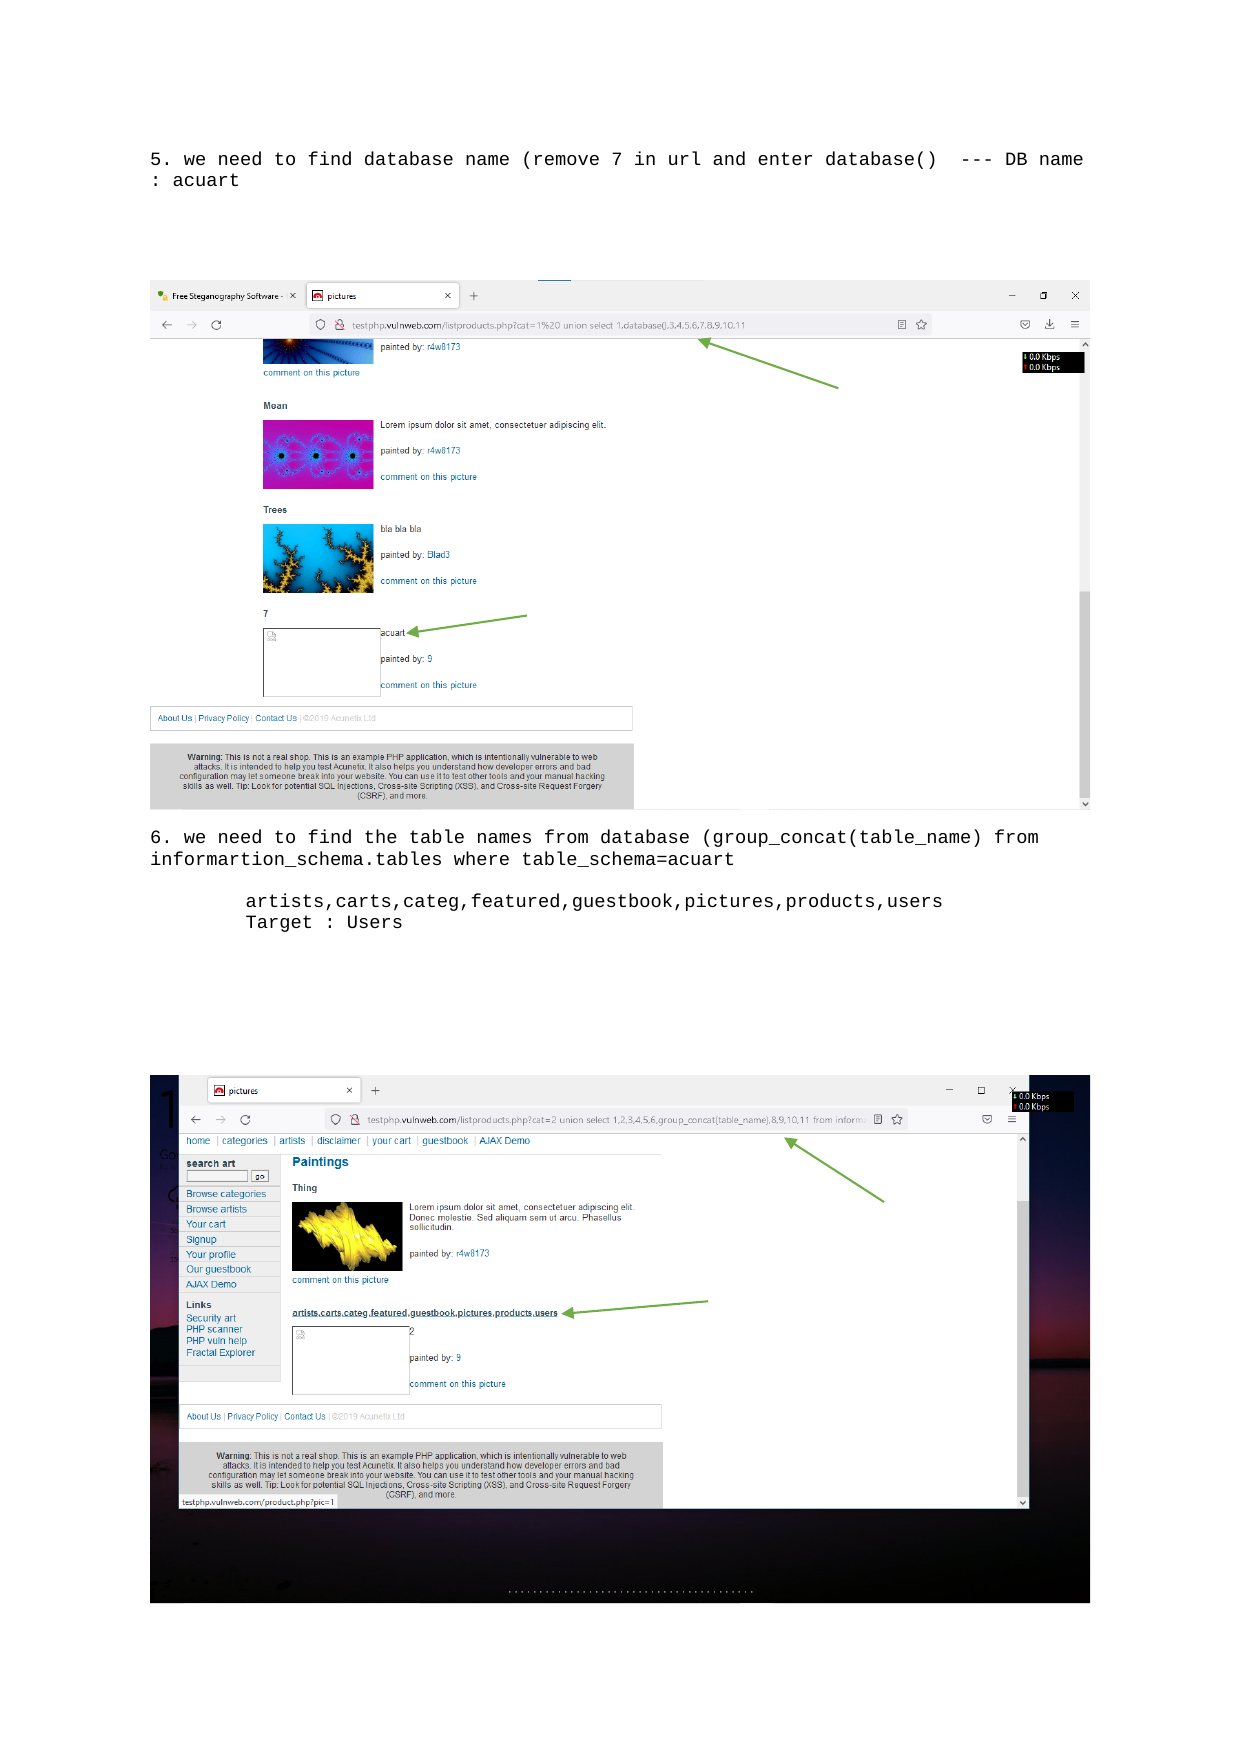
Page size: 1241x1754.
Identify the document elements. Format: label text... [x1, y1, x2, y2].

picture [150, 1075, 1091, 1604]
text artists,carts,categ,featured,guestbook,pictures,products,users [150, 892, 1090, 913]
text Target : Users [150, 913, 1090, 934]
text 6. we need to find the table names from database (group_concat(table_name) from informartion_schema.tables where table_schema=acuart [150, 828, 1090, 871]
text 5. we need to find database name (remove 7 in url and enter database() --- DB name : acuart [150, 150, 1090, 192]
picture [150, 280, 1091, 810]
